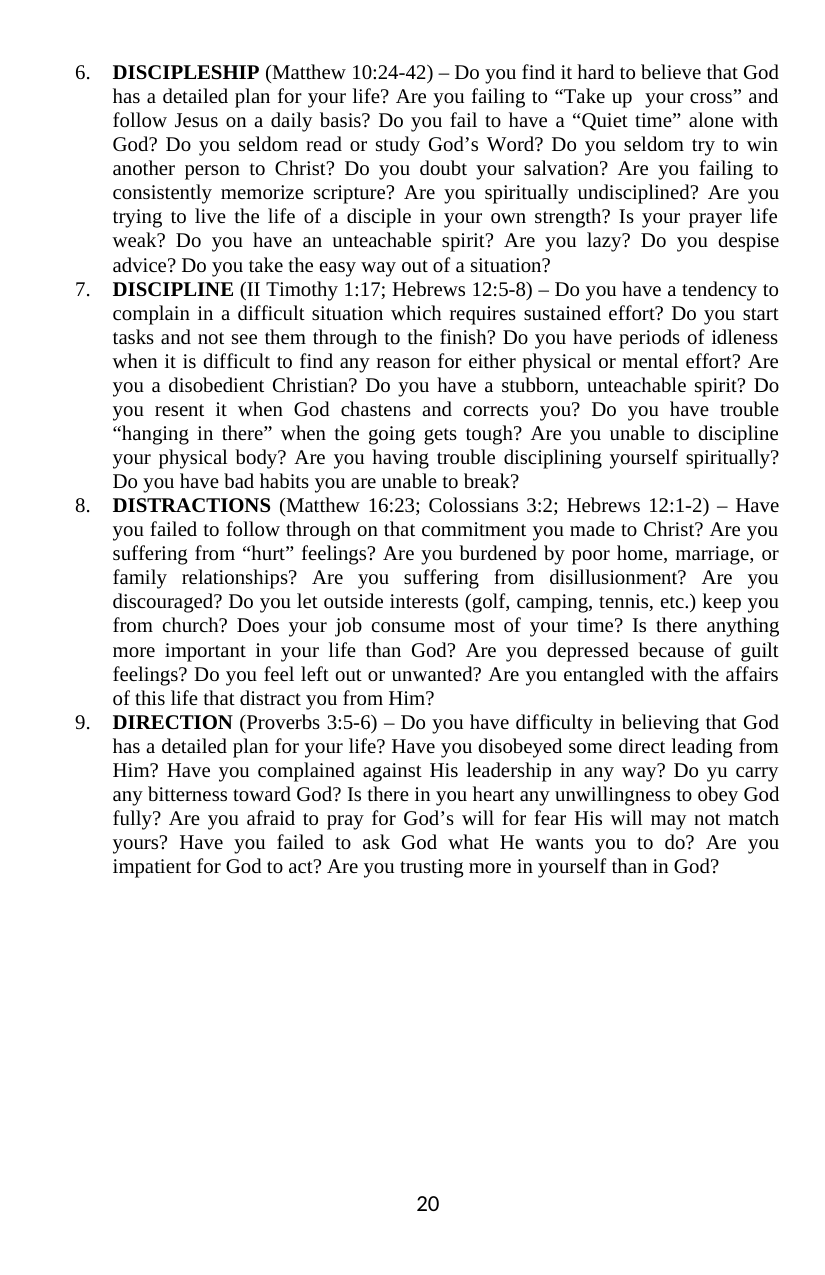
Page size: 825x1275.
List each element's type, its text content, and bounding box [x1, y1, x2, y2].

list DISCIPLINE (II Timothy 1:17; Hebrews 12:5-8) – Do you have a tendency to complain in a difficult situation which requires sustained effort? Do you start tasks and not see them through to the finish? Do you have periods of idleness when it is difficult to find any reason for either physical or mental effort? Are you a disobedient Christian? Do you have a stubborn, unteachable spirit? Do you resent it when God chastens and corrects you? Do you have trouble “hanging in there” when the going gets tough? Are you unable to discipline your physical body? Are you having trouble disciplining yourself spiritually? Do you have bad habits you are unable to break? [75, 277, 780, 493]
list DIRECTION (Proverbs 3:5-6) – Do you have difficulty in believing that God has a detailed plan for your life? Have you disobeyed some direct leading from Him? Have you complained against His leadership in any way? Do yu carry any bitterness toward God? Is there in you heart any unwillingness to obey God fully? Are you afraid to pray for God’s will for fear His will may not match yours? Have you failed to ask God what He wants you to do? Are you impatient for God to act? Are you trusting more in yourself than in God? [75, 710, 780, 878]
list DISTRACTIONS (Matthew 16:23; Colossians 3:2; Hebrews 12:1-2) – Have you failed to follow through on that commitment you made to Christ? Are you suffering from “hurt” feelings? Are you burdened by poor home, marriage, or family relationships? Are you suffering from disillusionment? Are you discouraged? Do you let outside interests (golf, camping, tennis, etc.) keep you from church? Does your job consume most of your time? Is there anything more important in your life than God? Are you depressed because of guilt feelings? Do you feel left out or unwanted? Are you entangled with the affairs of this life that distract you from Him? [75, 493, 780, 710]
list DISCIPLESHIP (Matthew 10:24-42) – Do you find it hard to believe that God has a detailed plan for your life? Are you failing to “Take up your cross” and follow Jesus on a daily basis? Do you fail to have a “Quiet time” alone with God? Do you seldom read or study God’s Word? Do you seldom try to win another person to Christ? Do you doubt your salvation? Are you failing to consistently memorize scripture? Are you spiritually undisciplined? Are you trying to live the life of a disciple in your own strength? Is your prayer life weak? Do you have an unteachable spirit? Are you lazy? Do you despise advice? Do you take the easy way out of a situation? [75, 60, 780, 277]
